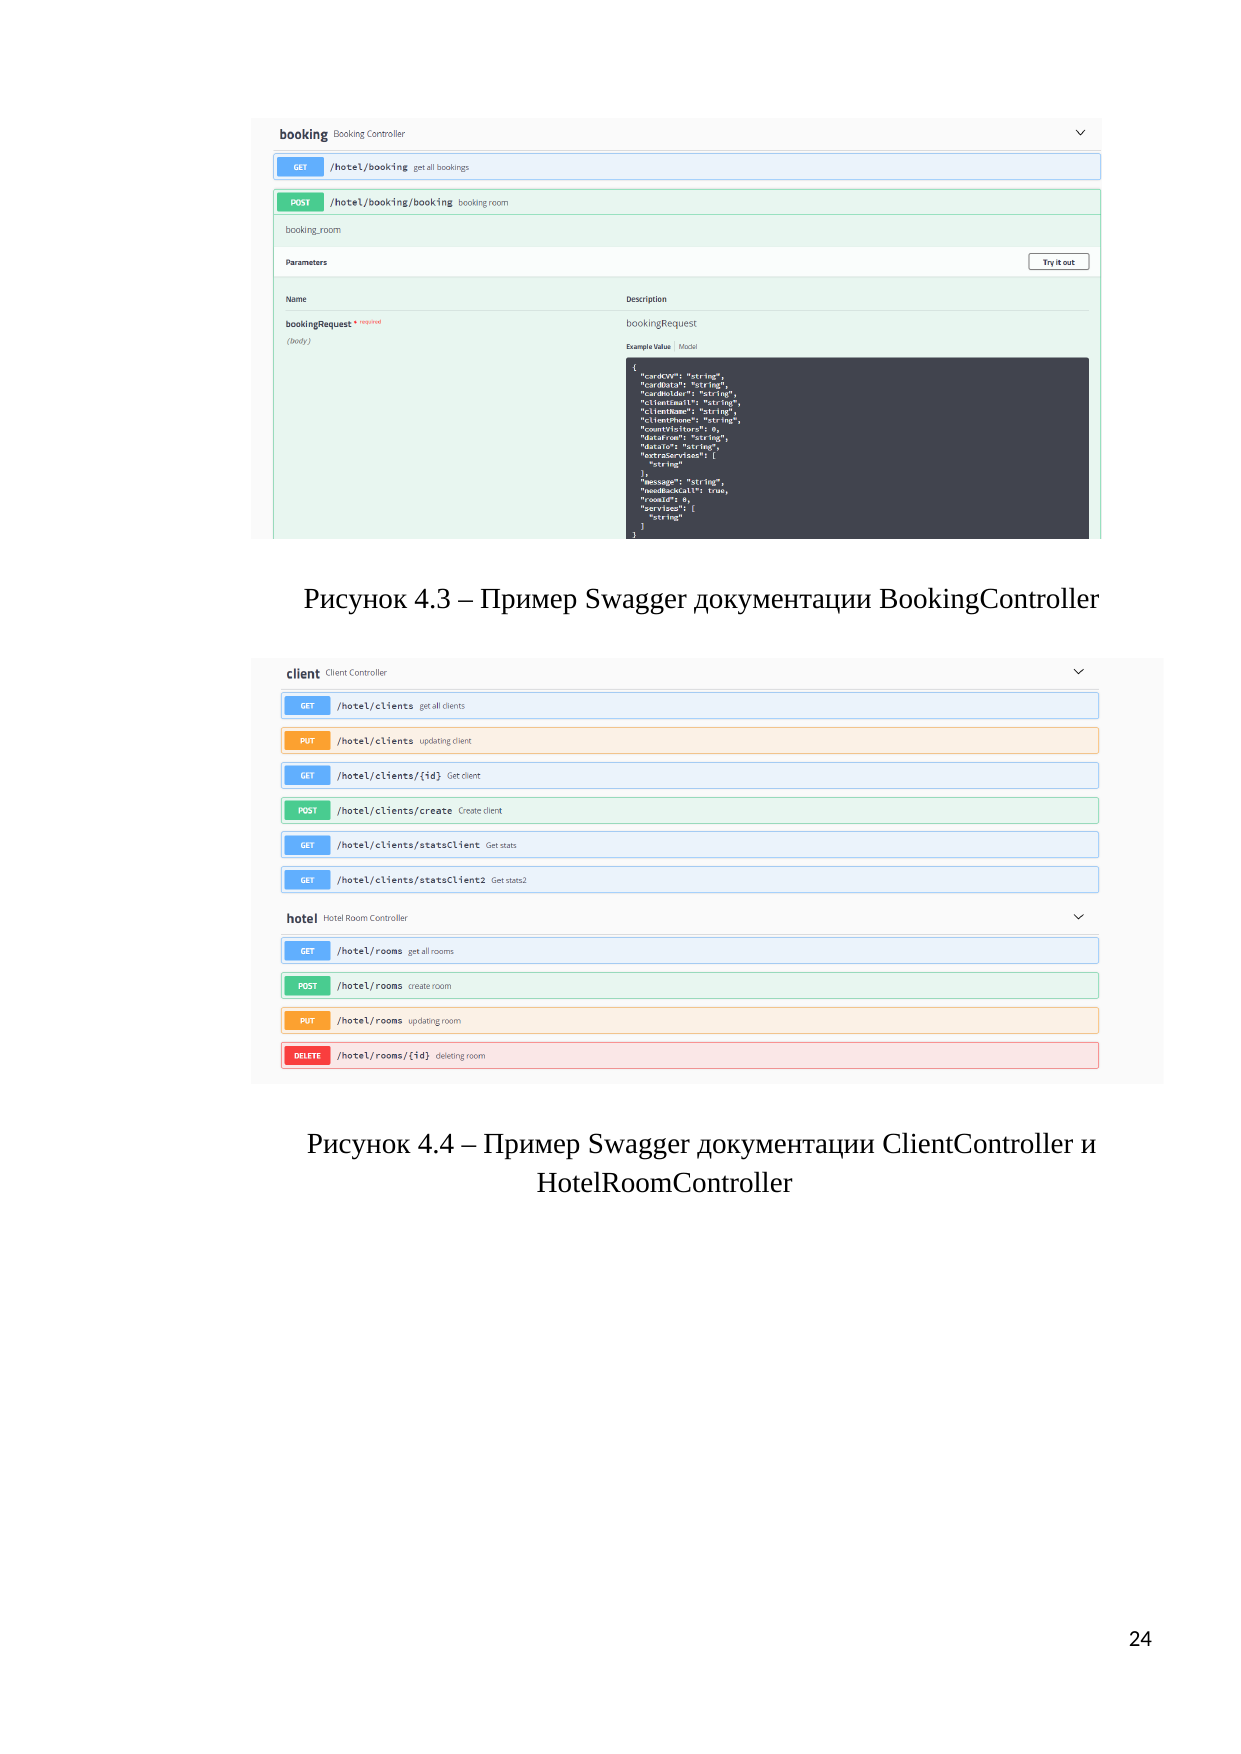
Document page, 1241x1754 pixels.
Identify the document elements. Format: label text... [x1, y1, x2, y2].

picture [251, 658, 1164, 1084]
text Рисунок 4.3 – Пример Swagger документации BookingController [177, 582, 1152, 615]
picture [251, 118, 1102, 539]
text Рисунок 4.4 – Пример Swagger документации ClientController и HotelRoomController [177, 1126, 1152, 1198]
